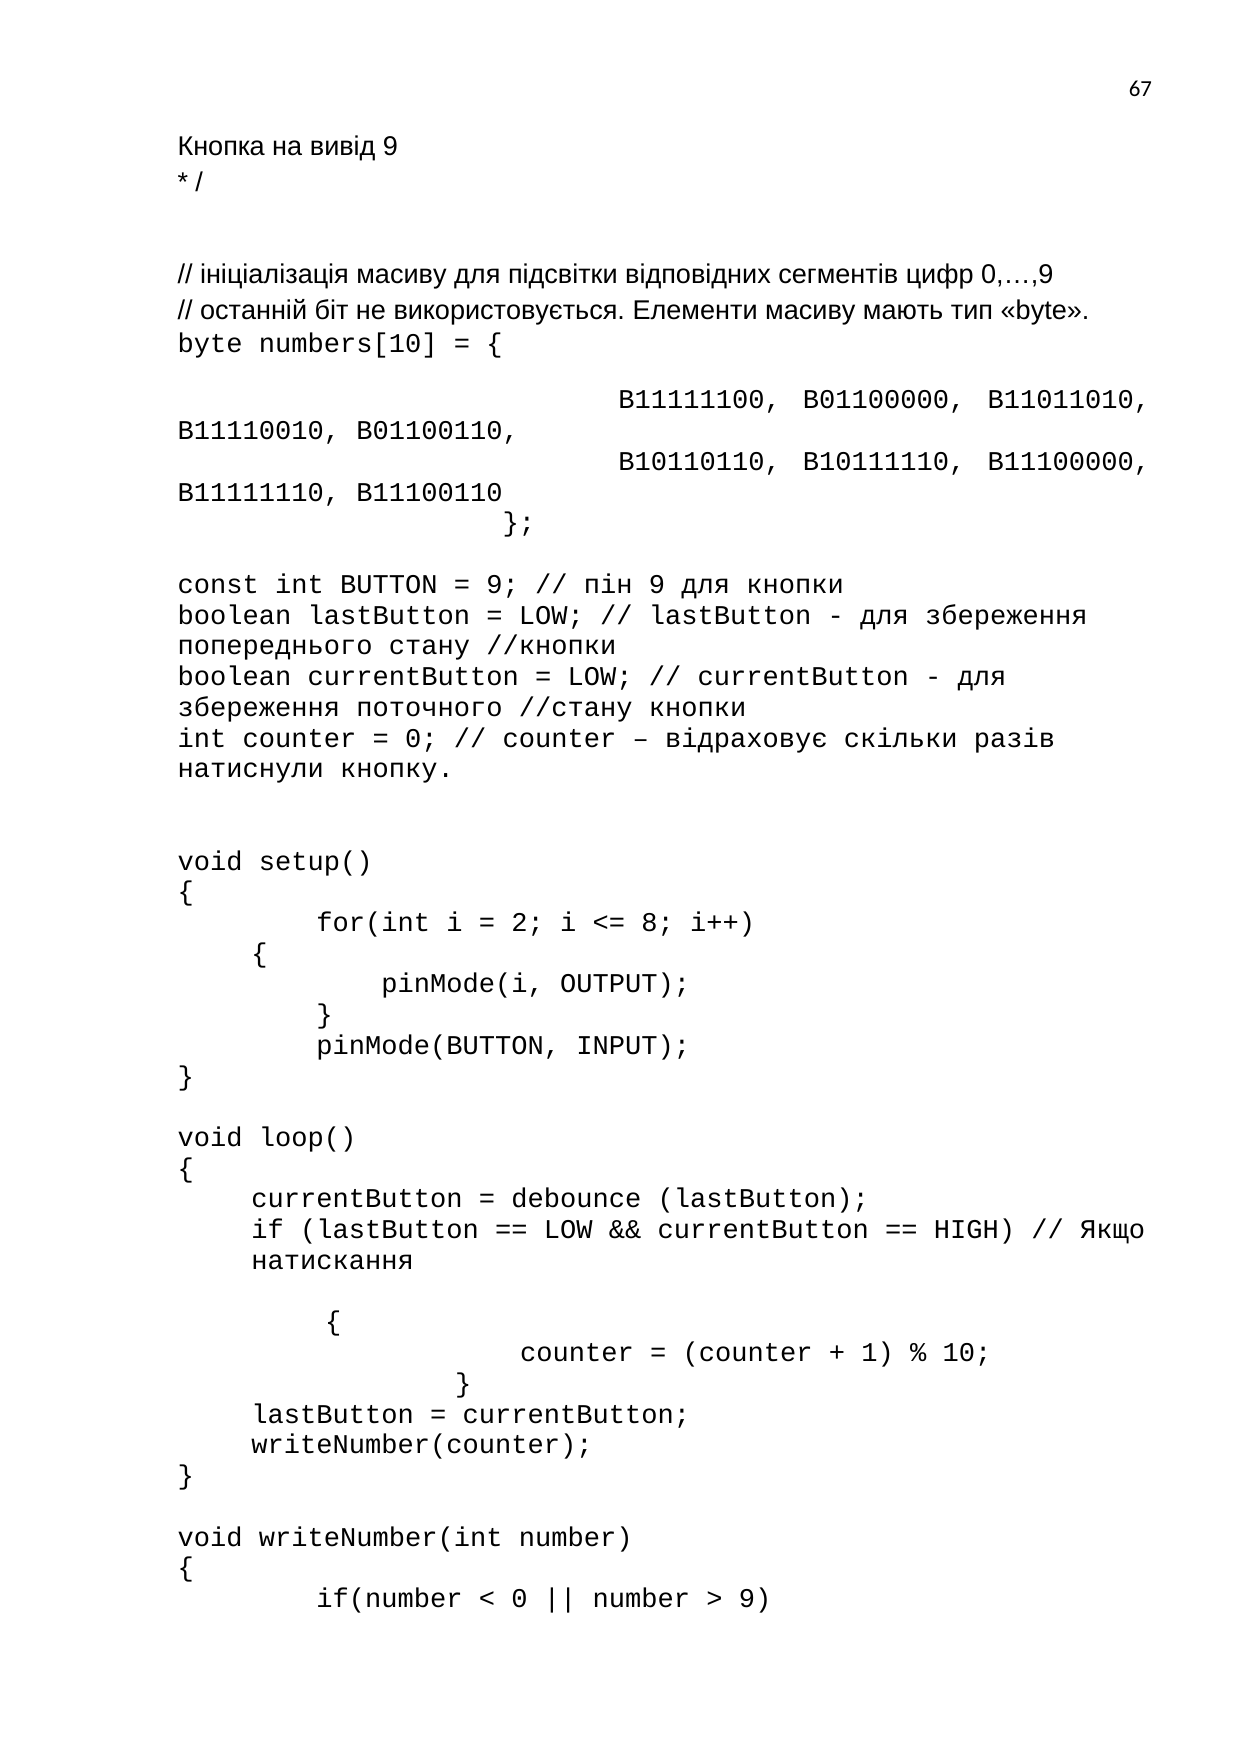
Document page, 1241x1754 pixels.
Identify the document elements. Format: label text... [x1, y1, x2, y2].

text counter = (counter + 1) % 10; [325, 1339, 1152, 1370]
text } [325, 1370, 1152, 1400]
text // ініціалізація масиву для підсвітки відповідних сегментів цифр 0,…,9 // останній біт не використовується. Елементи масиву мають тип «byte». byte numbers[10] = { [177, 222, 1152, 361]
text if(number < 0 || number > 9) [251, 1585, 1152, 1616]
text currentButton = debounce (lastButton); if (lastButton == LOW && currentButton == HIGH) // Якщо натискання [251, 1185, 1152, 1277]
text const int BUTTON = 9; // пін 9 для кнопки boolean lastButton = LOW; // lastButton - для збереження попереднього стану //кнопки boolean currentButton = LOW; // currentButton - для збереження поточного //стану кнопки int counter = 0; // counter – відраховує скільки разів натиснули кнопку. [177, 571, 1152, 786]
text } [177, 1062, 1152, 1093]
text } [177, 1462, 1152, 1493]
text void writeNumber(int number) [177, 1523, 1152, 1554]
text { [325, 1277, 1152, 1339]
text for(int i = 2; i <= 8; i++) { [251, 909, 1152, 970]
text lastButton = currentButton; writeNumber(counter); [251, 1400, 1152, 1462]
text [177, 130, 1152, 197]
text } [251, 1001, 1152, 1032]
text { [177, 1554, 1152, 1585]
text { [177, 878, 1152, 909]
text pinMode(i, OUTPUT); [251, 970, 1152, 1001]
text B11111100, B01100000, B11011010, B11110010, B01100110, [177, 386, 1152, 448]
text void setup() [177, 847, 1152, 878]
text { [177, 1154, 1152, 1185]
text }; [177, 509, 1152, 540]
text B10110110, B10111110, B11100000, B11111110, B11100110 [177, 448, 1152, 509]
text void loop() [177, 1124, 1152, 1154]
text pinMode(BUTTON, INPUT); [251, 1032, 1152, 1062]
